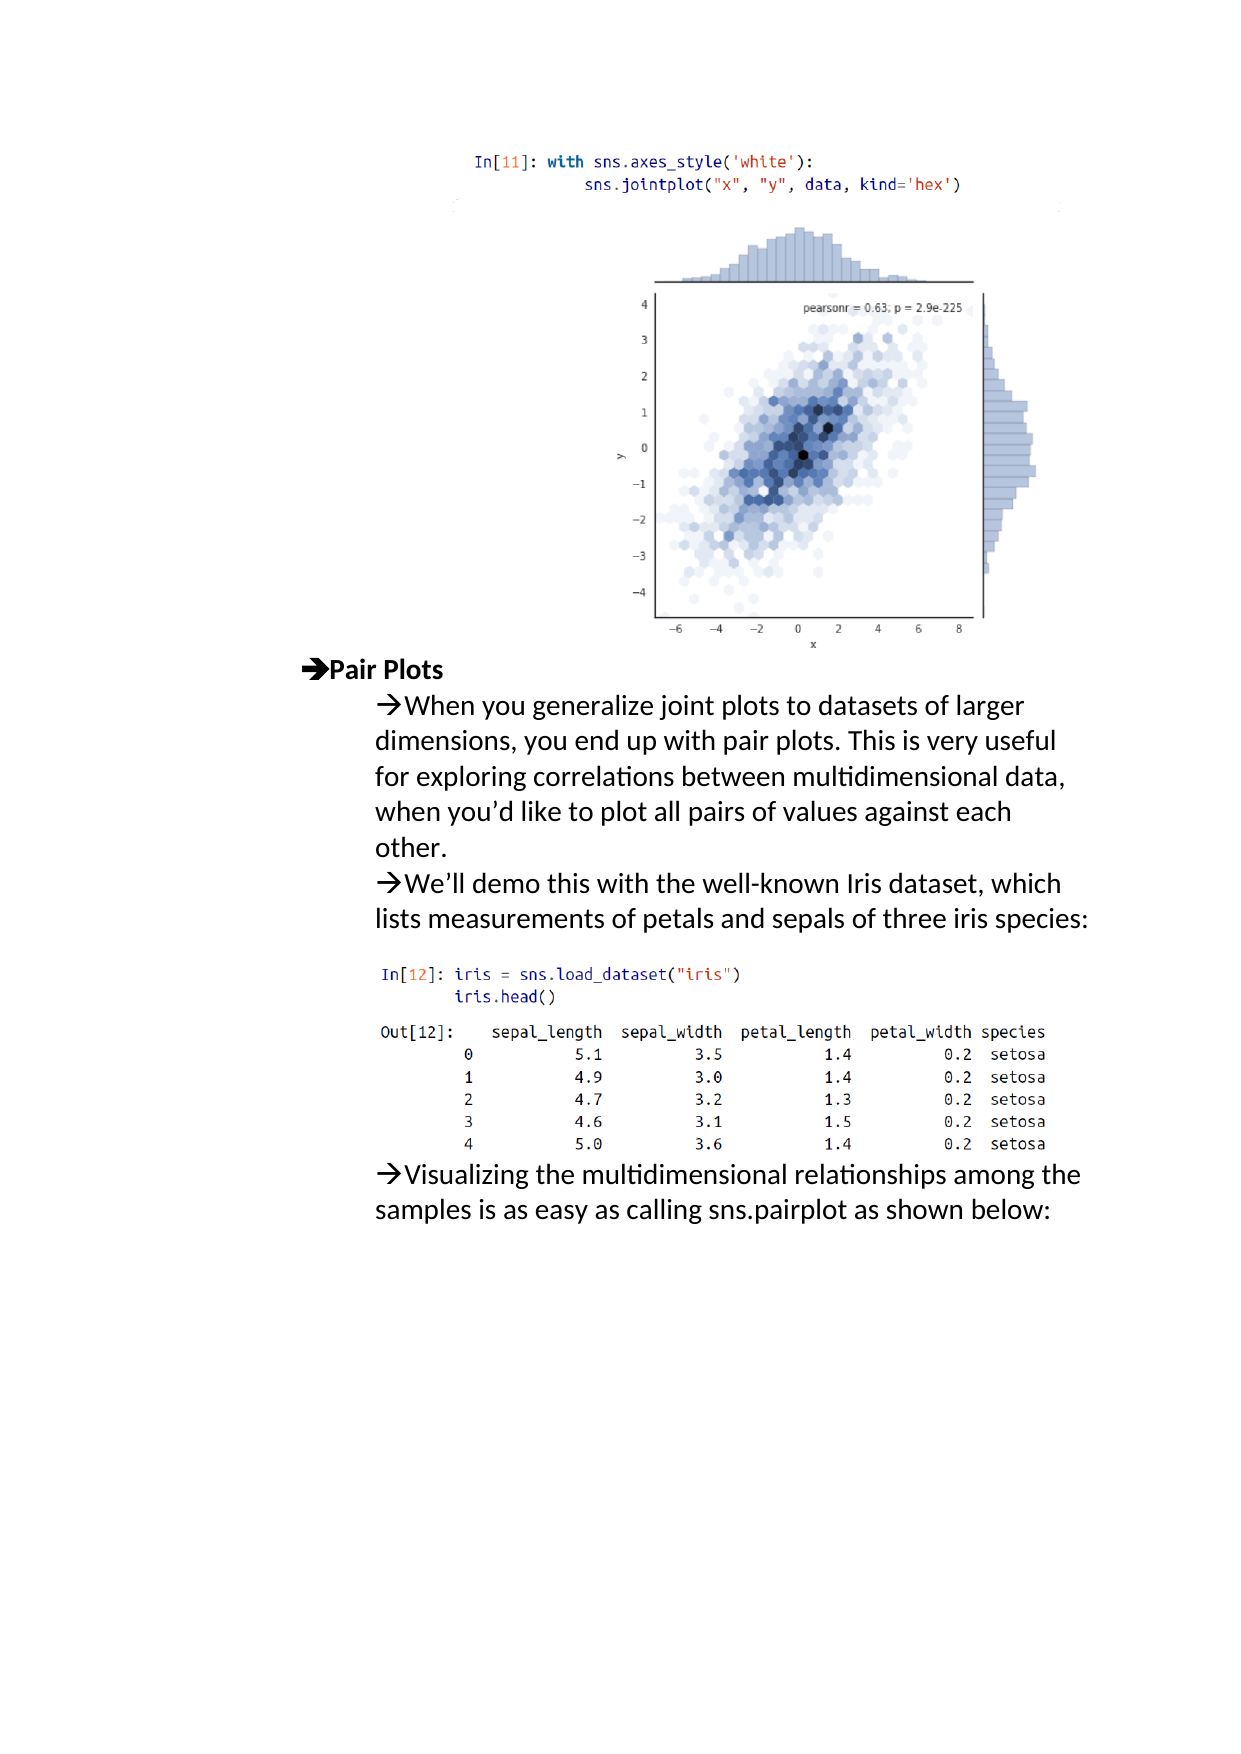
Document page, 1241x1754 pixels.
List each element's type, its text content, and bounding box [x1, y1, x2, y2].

text We’ll demo this with the well-known Iris dataset, which lists measurements of petals and sepals of three iris species: [375, 865, 1090, 936]
text When you generalize joint plots to datasets of larger dimensions, you end up with pair plots. This is very useful for exploring correlations between multidimensional data, when you’d like to plot all pairs of values against each other. [375, 687, 1090, 865]
text Pair Plots [150, 651, 1090, 687]
text Visualizing the multidimensional relationships among the samples is as easy as calling sns.pairplot as shown below: [375, 1156, 1090, 1227]
picture [450, 150, 1060, 651]
picture [375, 964, 1054, 1156]
